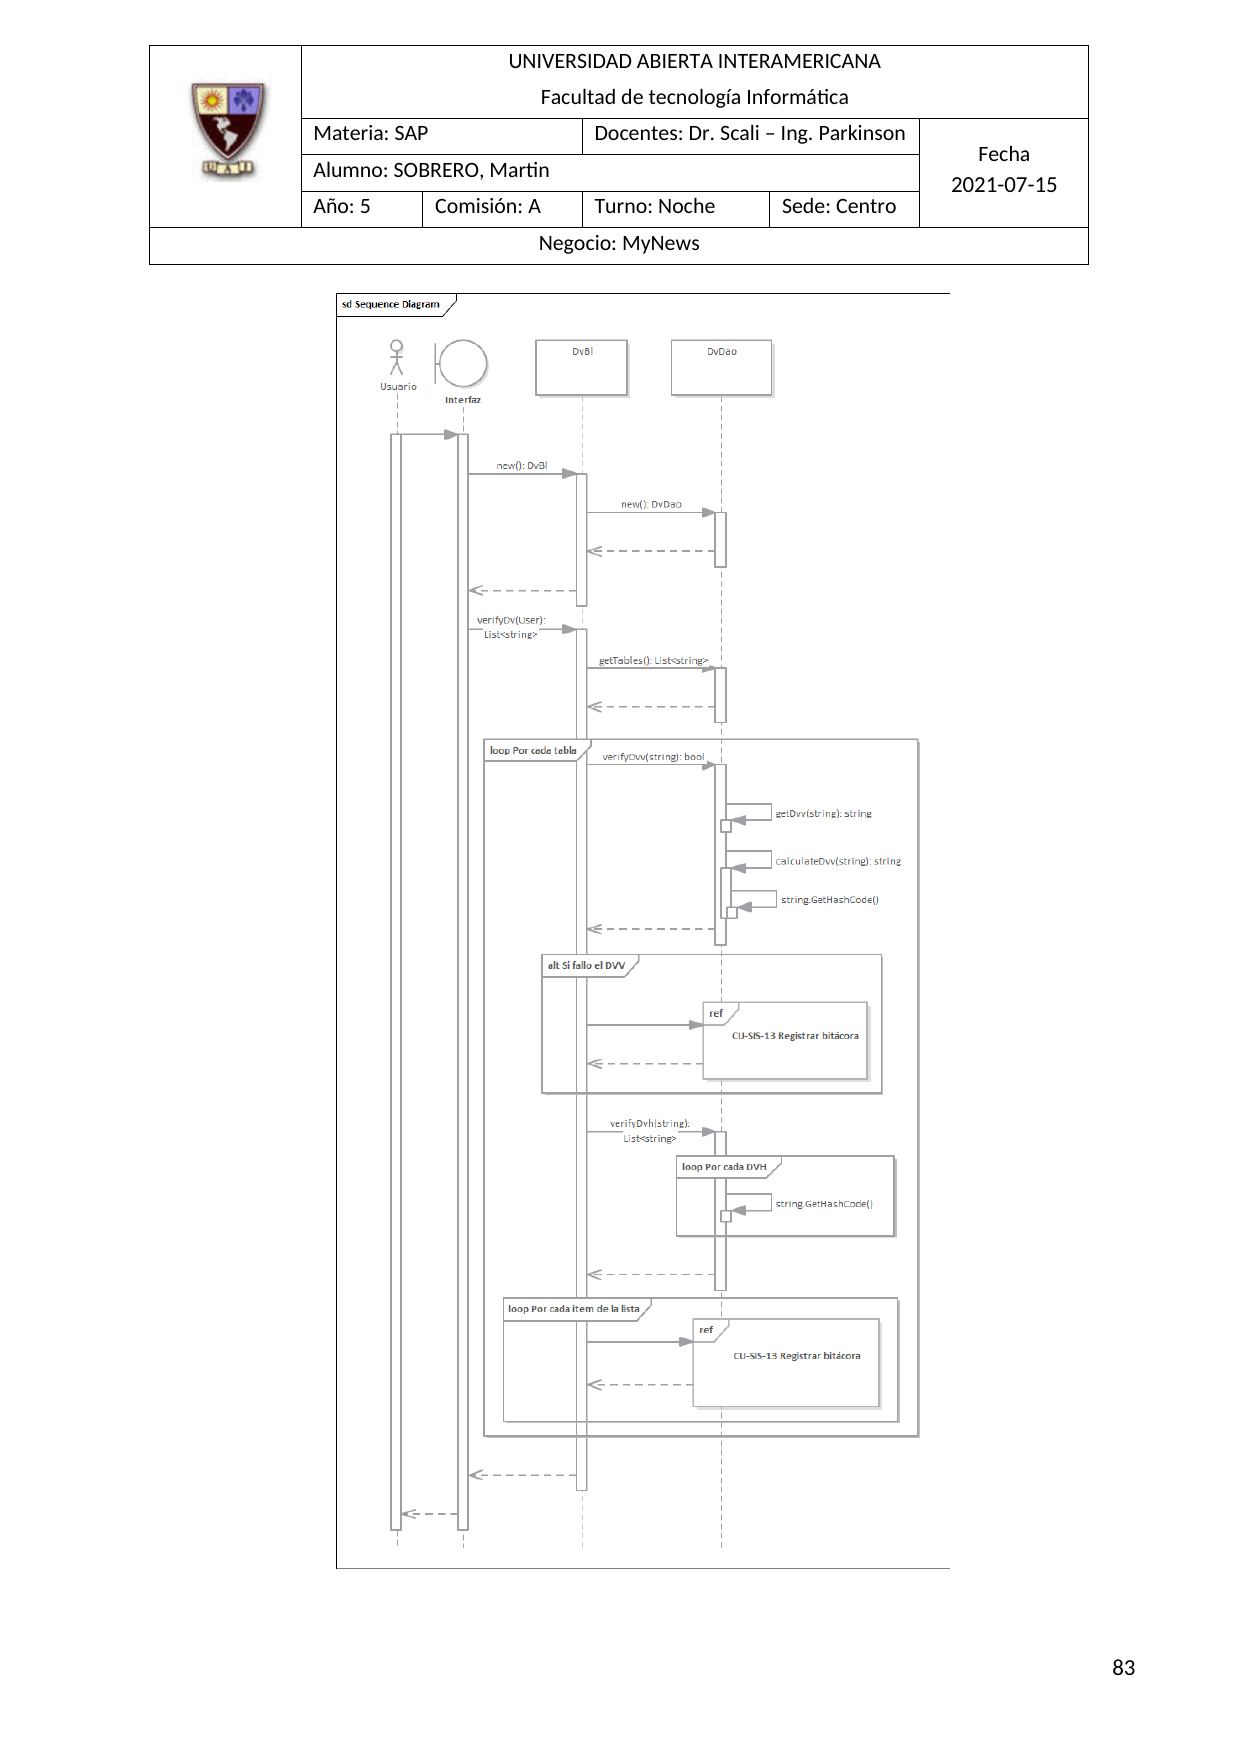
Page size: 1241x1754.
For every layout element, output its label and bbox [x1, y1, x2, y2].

picture [177, 74, 278, 187]
picture [335, 292, 950, 1569]
